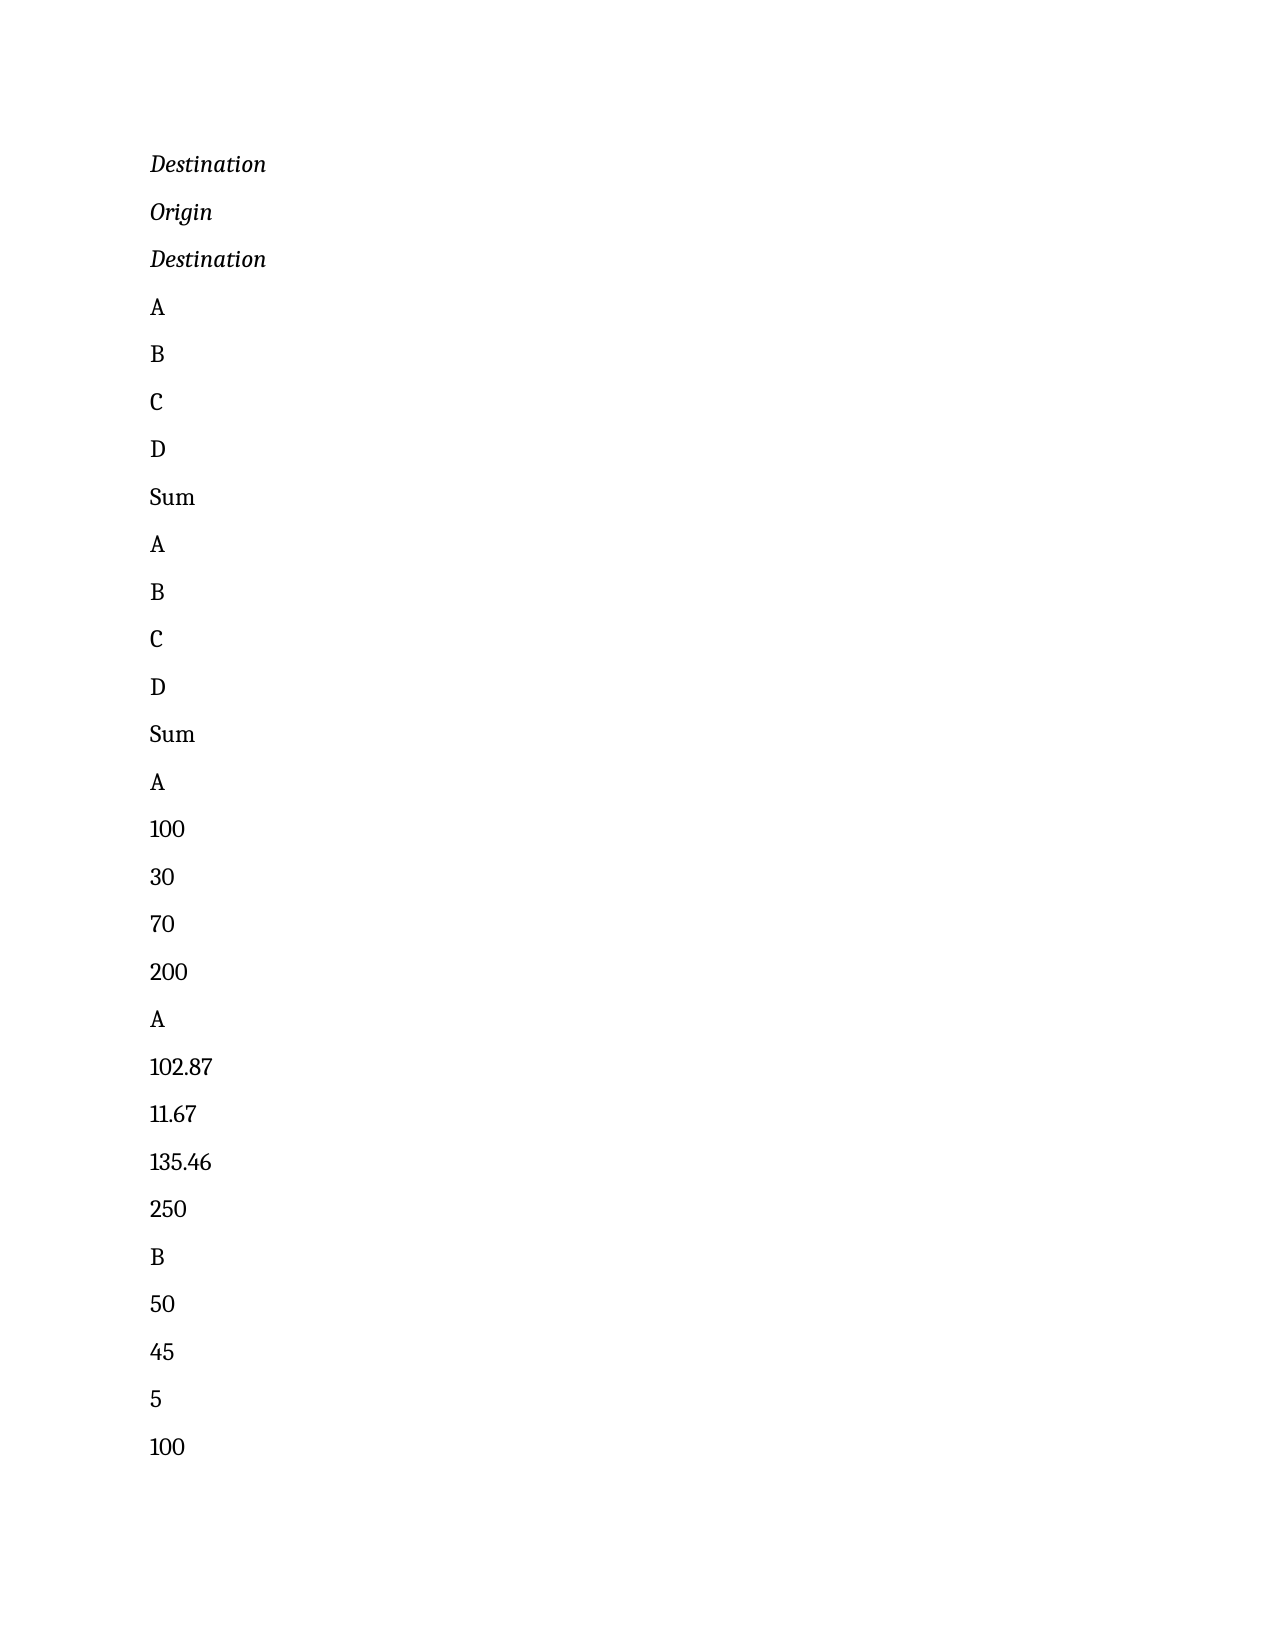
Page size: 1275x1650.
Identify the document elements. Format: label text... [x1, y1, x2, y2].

text 100 [150, 815, 1125, 844]
text Destination [150, 245, 1125, 274]
text Sum [150, 482, 1125, 511]
text A [150, 530, 1125, 559]
text B [150, 340, 1125, 369]
text A [150, 1005, 1125, 1034]
text C [150, 387, 1125, 416]
text C [150, 625, 1125, 654]
text 5 [150, 1385, 1125, 1414]
text 250 [150, 1195, 1125, 1224]
text B [150, 577, 1125, 606]
text B [150, 1242, 1125, 1271]
text D [150, 672, 1125, 701]
text Origin [150, 197, 1125, 226]
text D [150, 435, 1125, 464]
text 11.67 [150, 1100, 1125, 1129]
text A [150, 292, 1125, 321]
text 135.46 [150, 1147, 1125, 1176]
text 50 [150, 1290, 1125, 1319]
text 45 [150, 1337, 1125, 1366]
text 200 [150, 957, 1125, 986]
text 70 [150, 910, 1125, 939]
text A [150, 767, 1125, 796]
text 30 [150, 862, 1125, 891]
text 100 [150, 1432, 1125, 1461]
text Destination [150, 150, 1125, 179]
text 102.87 [150, 1052, 1125, 1081]
text Sum [150, 720, 1125, 749]
